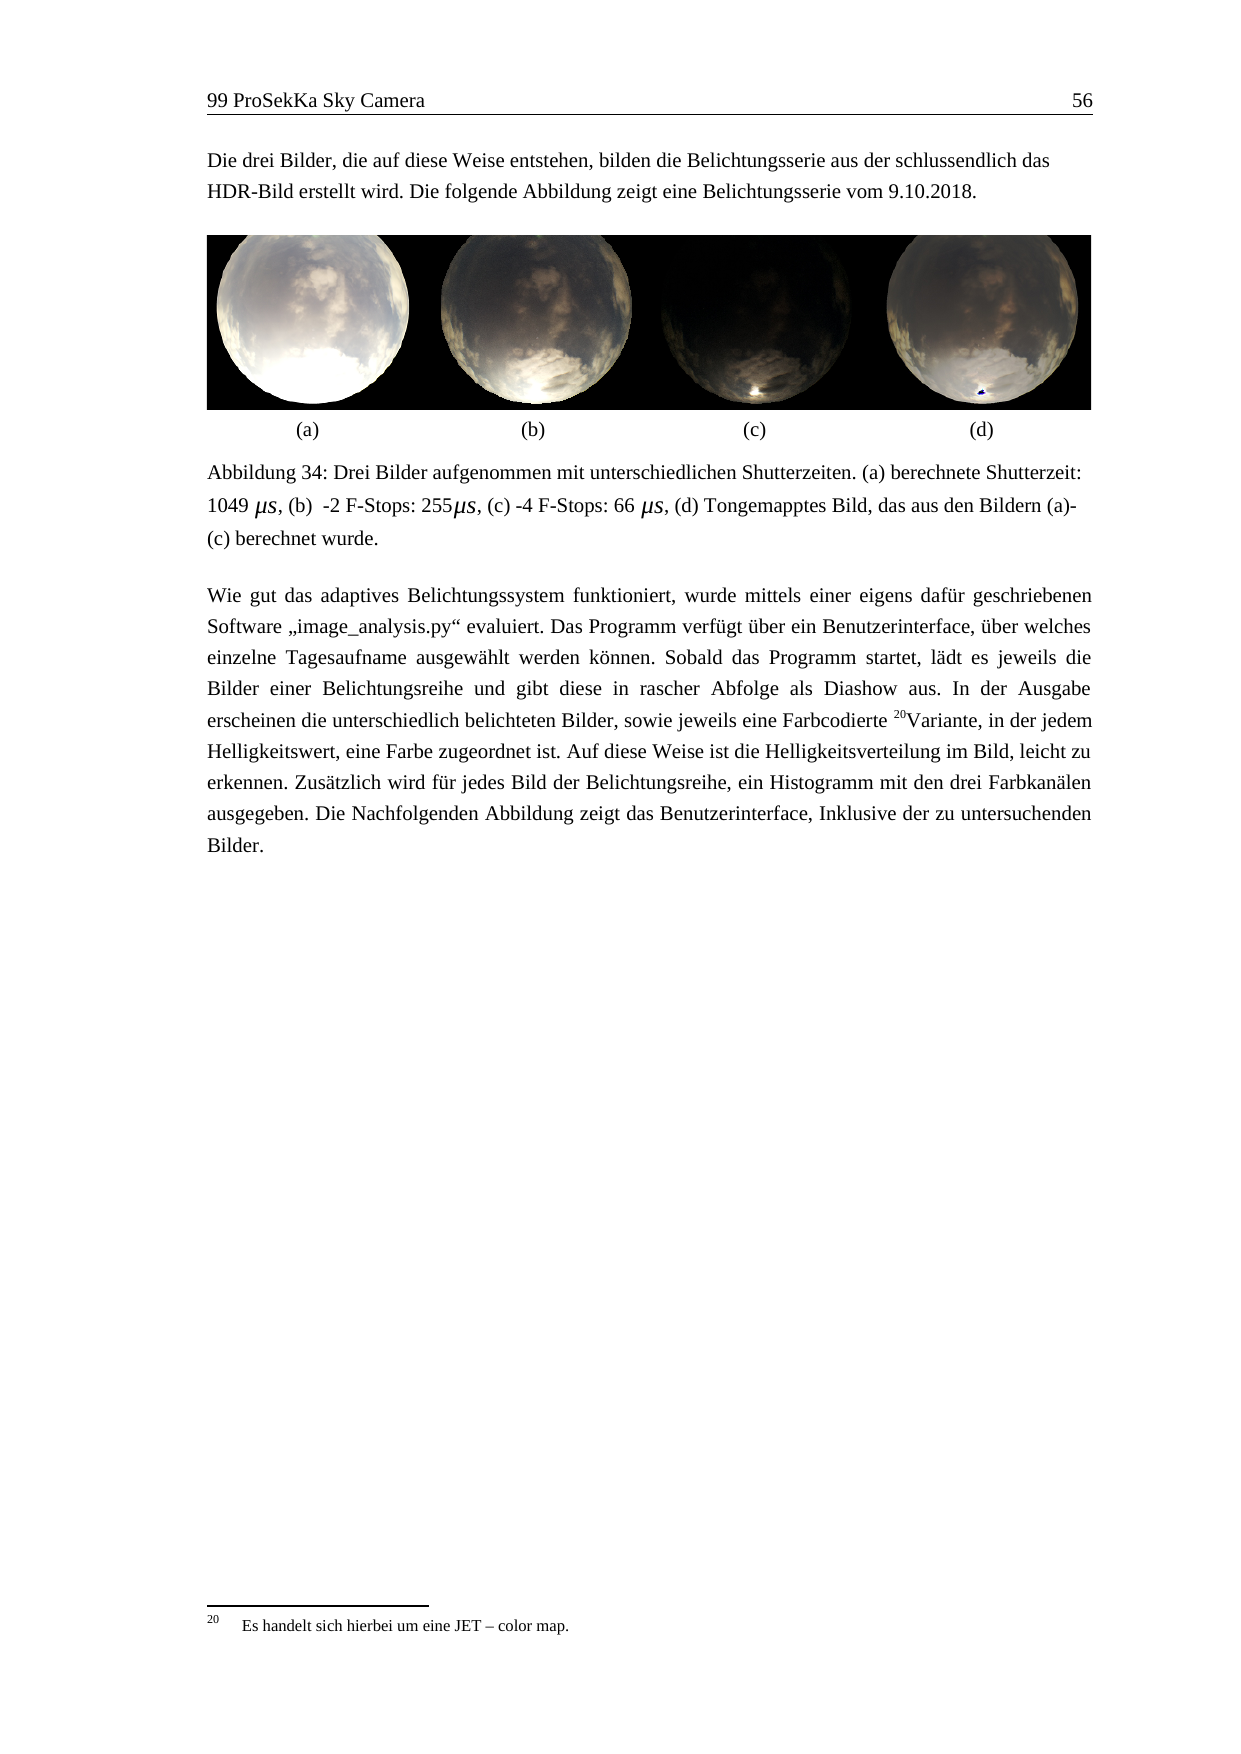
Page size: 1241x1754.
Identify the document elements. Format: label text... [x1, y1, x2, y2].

list (b) (c) (d) [296, 416, 1093, 441]
picture [206, 235, 1092, 410]
text Die drei Bilder, die auf diese Weise entstehen, bilden die Belichtungsserie aus der schlussendlich das HDR-Bild erstellt wird. Die folgende Abbildung zeigt eine Belichtungsserie vom 9.10.2018. [207, 148, 1093, 203]
text Abbildung 34: Drei Bilder aufgenommen mit unterschiedlichen Shutterzeiten. (a) berechnete Shutterzeit: 1049 , (b) -2 F-Stops: 255, (c) -4 F-Stops: 66 , (d) Tongemapptes Bild, das aus den Bildern (a)-(c) berechnet wurde. [207, 460, 1093, 550]
text Wie gut das adaptives Belichtungssystem funktioniert, wurde mittels einer eigens dafür geschriebenen Software „image_analysis.py“ evaluiert. Das Programm verfügt über ein Benutzerinterface, über welches einzelne Tagesaufname ausgewählt werden können. Sobald das Programm startet, lädt es jeweils die Bilder einer Belichtungsreihe und gibt diese in rascher Abfolge als Diashow aus. In der Ausgabe erscheinen die unterschiedlich belichteten Bilder, sowie jeweils eine Farbcodierte Variante, in der jedem Helligkeitswert, eine Farbe zugeordnet ist. Auf diese Weise ist die Helligkeitsverteilung im Bild, leicht zu erkennen. Zusätzlich wird für jedes Bild der Belichtungsreihe, ein Histogramm mit den drei Farbkanälen ausgegeben. Die Nachfolgenden Abbildung zeigt das Benutzerinterface, Inklusive der zu untersuchenden Bilder. [207, 582, 1093, 857]
